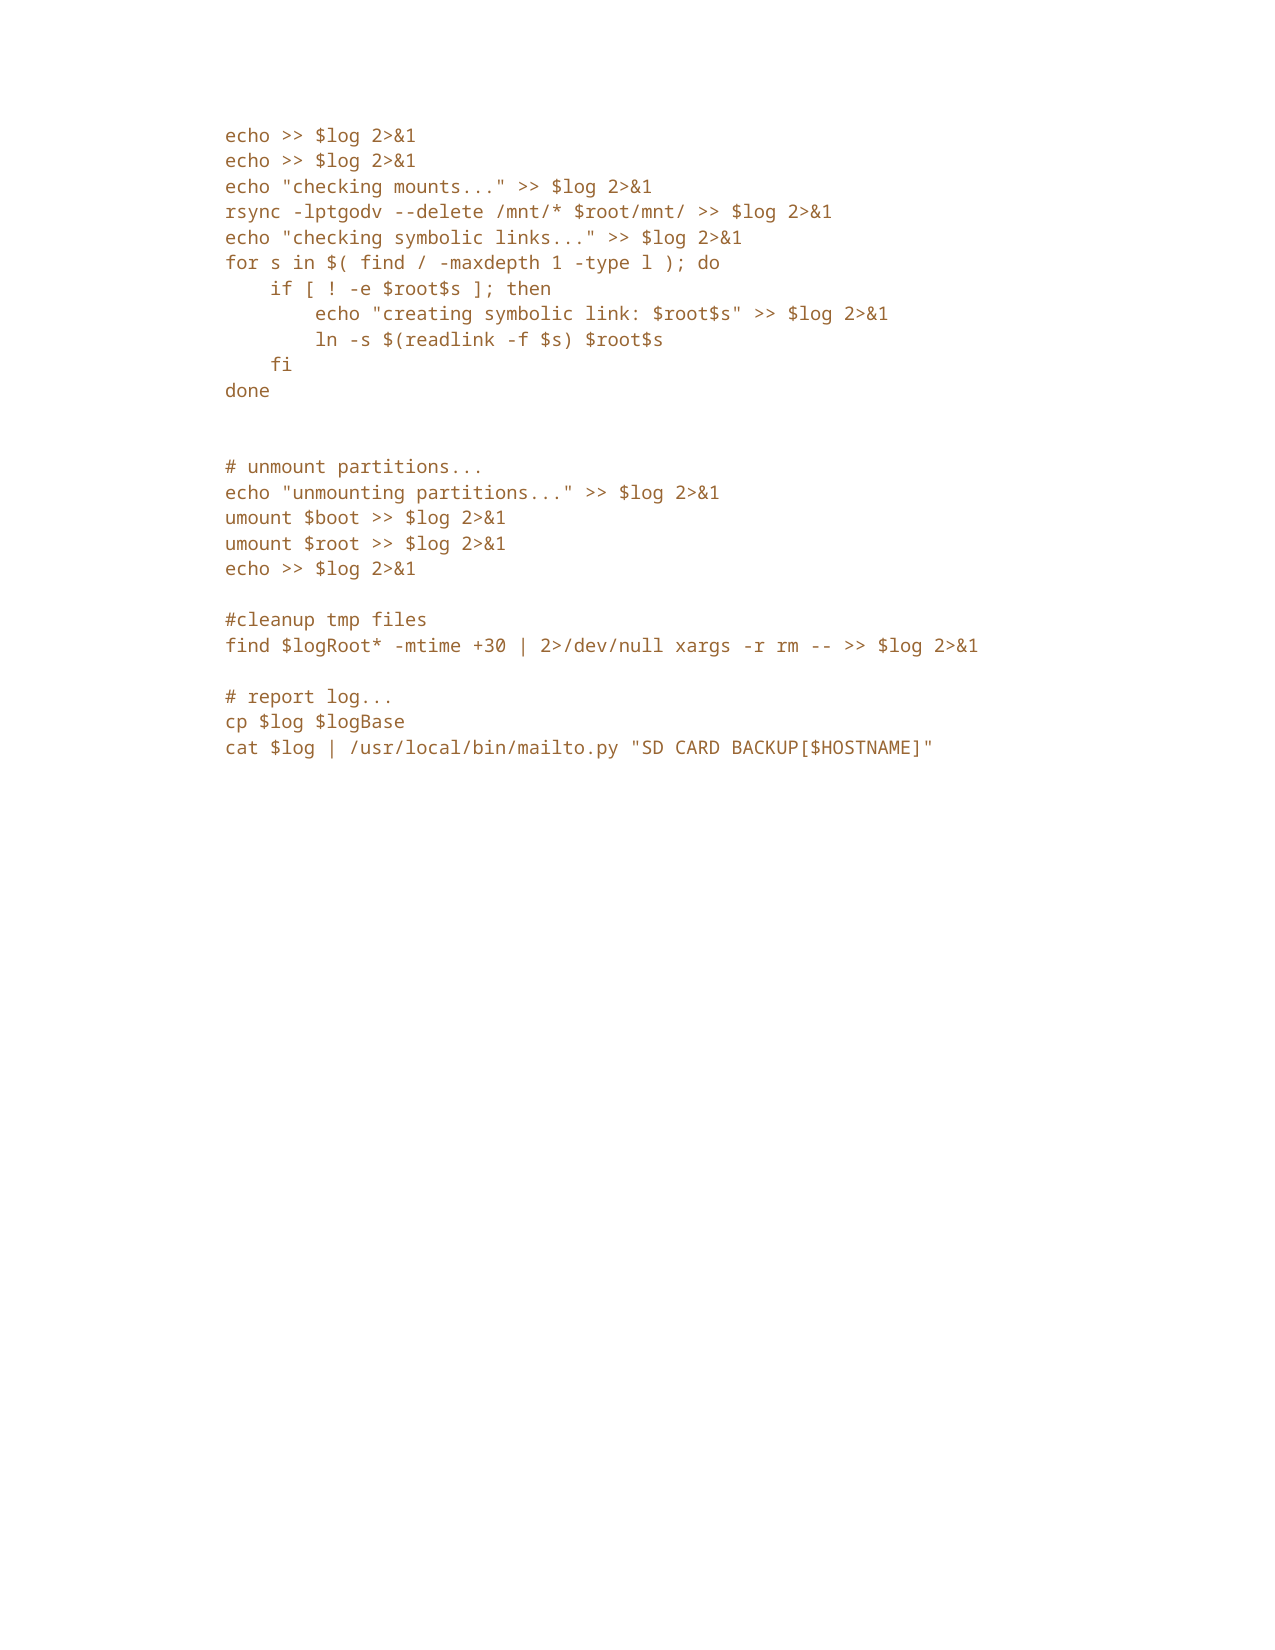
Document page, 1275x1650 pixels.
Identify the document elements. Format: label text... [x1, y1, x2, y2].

text fi [225, 352, 1125, 377]
text umount $root >> $log 2>&1 [225, 530, 1125, 556]
text # report log... [225, 683, 1125, 709]
text # unmount partitions... [225, 454, 1125, 479]
text if [ ! -e $root$s ]; then [225, 275, 1125, 301]
text rsync -lptgodv --delete /mnt/* $root/mnt/ >> $log 2>&1 [225, 198, 1125, 224]
text umount $boot >> $log 2>&1 [225, 505, 1125, 530]
text echo "creating symbolic link: $root$s" >> $log 2>&1 [225, 301, 1125, 326]
text done [225, 377, 1125, 403]
text echo >> $log 2>&1 [225, 147, 1125, 173]
text for s in $( find / -maxdepth 1 -type l ); do [225, 249, 1125, 275]
text find $logRoot* -mtime +30 | 2>/dev/null xargs -r rm -- >> $log 2>&1 [225, 632, 1125, 658]
text cat $log | /usr/local/bin/mailto.py "SD CARD BACKUP[$HOSTNAME]" [225, 734, 1125, 760]
text #cleanup tmp files [225, 607, 1125, 632]
text cp $log $logBase [225, 709, 1125, 734]
text echo "checking symbolic links..." >> $log 2>&1 [225, 224, 1125, 249]
text ln -s $(readlink -f $s) $root$s [225, 326, 1125, 352]
text echo "unmounting partitions..." >> $log 2>&1 [225, 479, 1125, 505]
text echo >> $log 2>&1 [225, 122, 1125, 147]
text echo "checking mounts..." >> $log 2>&1 [225, 173, 1125, 198]
text echo >> $log 2>&1 [225, 556, 1125, 581]
